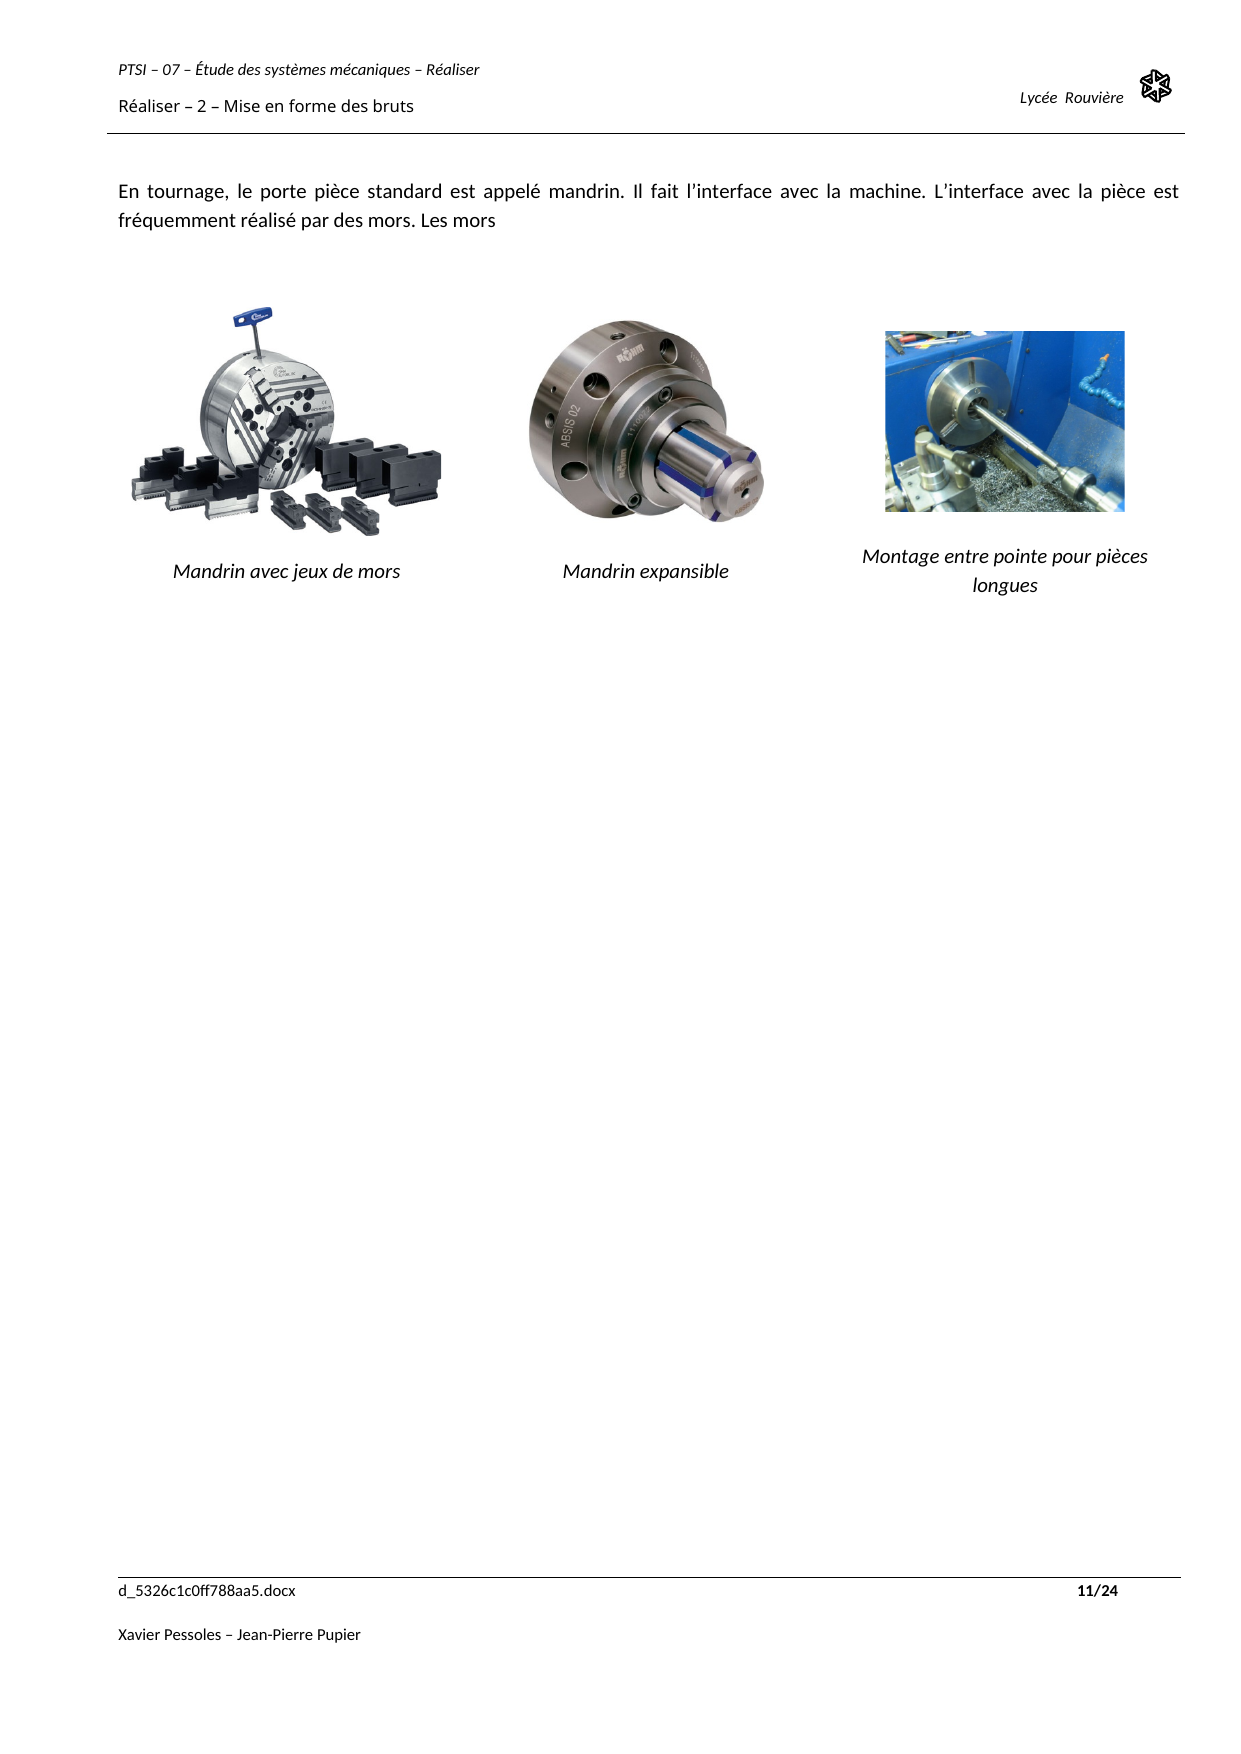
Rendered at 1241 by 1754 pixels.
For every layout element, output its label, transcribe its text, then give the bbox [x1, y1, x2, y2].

table_cell Montage entre pointe pour pièces longues [825, 543, 1184, 606]
table_cell Mandrin avec jeux de mors [107, 543, 466, 606]
table_cell Mandrin expansible [466, 543, 825, 606]
picture [527, 319, 765, 523]
text En tournage, le porte pièce standard est appelé mandrin. Il fait l’interface avec la machine. L’interface avec la pièce est fréquemment réalisé par des mors. Les mors [118, 178, 1181, 232]
picture [885, 331, 1125, 512]
picture [131, 307, 442, 536]
table_header [466, 307, 825, 543]
table_header [107, 307, 466, 543]
table_header [825, 307, 1184, 543]
